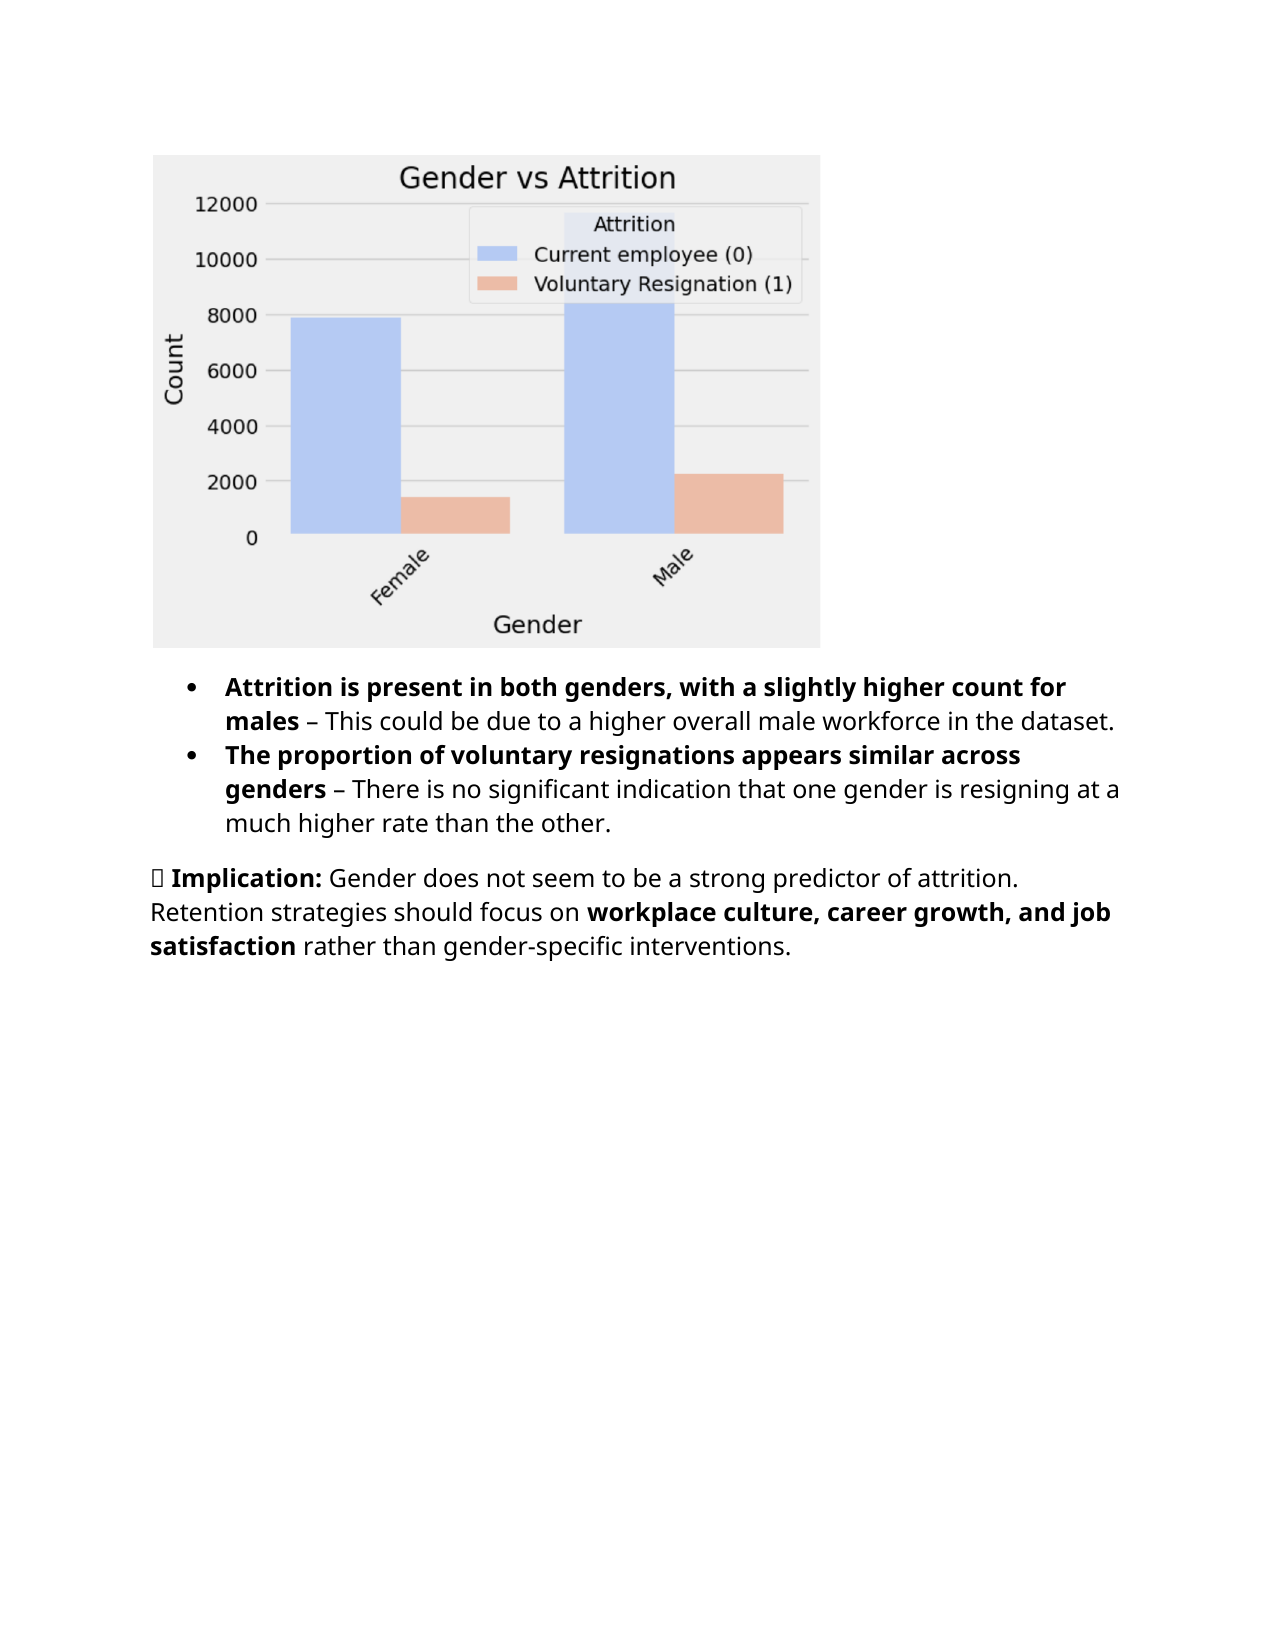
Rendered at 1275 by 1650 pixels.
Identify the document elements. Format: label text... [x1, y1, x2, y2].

list The proportion of voluntary resignations appears similar across genders – There is no significant indication that one gender is resigning at a much higher rate than the other. [187, 738, 1125, 840]
picture [150, 150, 821, 649]
text 💡 Implication: Gender does not seem to be a strong predictor of attrition. Retention strategies should focus on workplace culture, career growth, and job satisfaction rather than gender-specific interventions. [150, 861, 1125, 963]
list Attrition is present in both genders, with a slightly higher count for males – This could be due to a higher overall male workforce in the dataset. [187, 669, 1125, 738]
